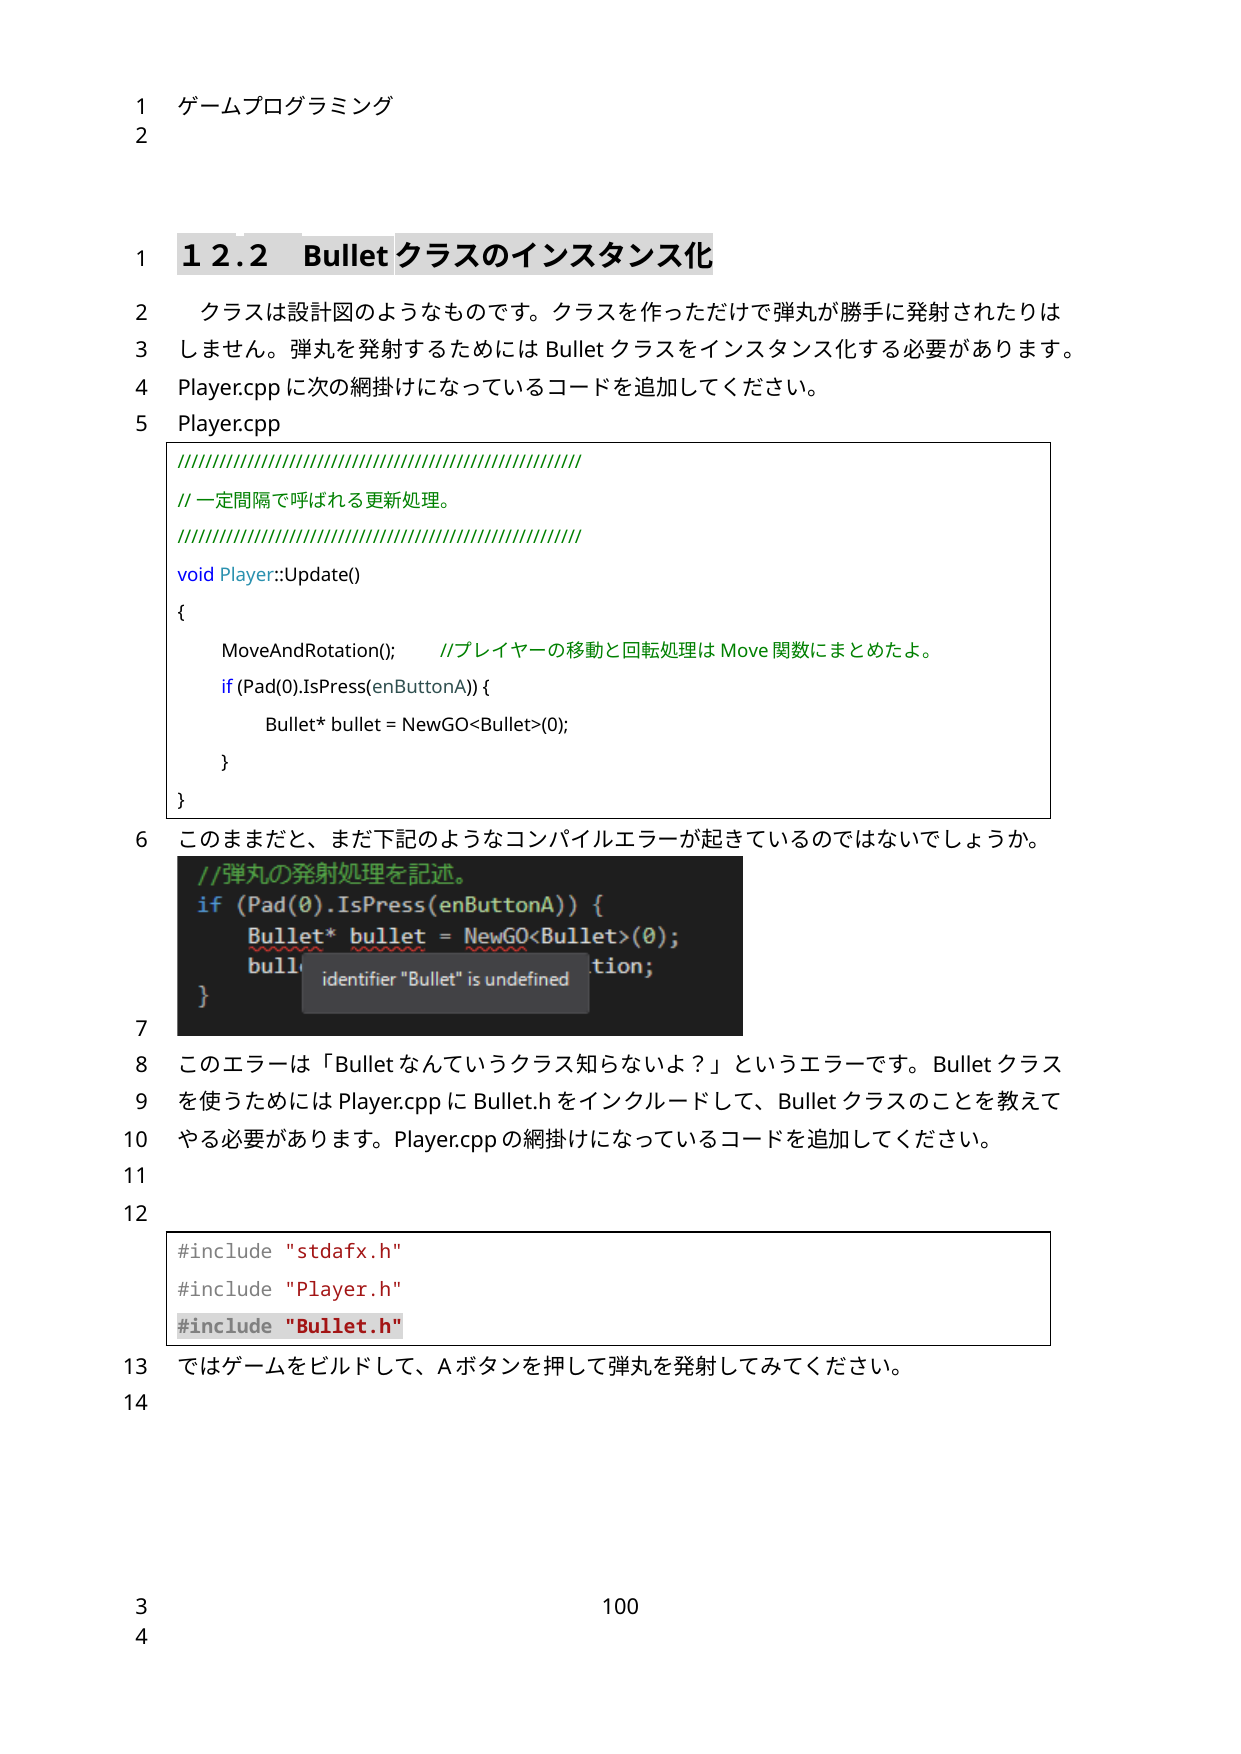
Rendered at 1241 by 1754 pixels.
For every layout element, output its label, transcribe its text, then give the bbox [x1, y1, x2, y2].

text クラスは設計図のようなものです。クラスを作っただけで弾丸が勝手に発射されたりはしません。弾丸を発射するためにはBulletクラスをインスタンス化する必要があります。Player.cppに次の網掛けになっているコードを追加してください。 [177, 292, 1063, 404]
picture [177, 856, 743, 1036]
table_header #include "stdafx.h" #include "Player.h" #include "Bullet.h" [167, 1233, 1050, 1345]
table_header ////////////////////////////////////////////////////////// // 一定間隔で呼ばれる更新処理。 ////////////////////////////////////////////////////////// void Player::Update() { MoveAndRotation(); //プレイヤーの移動と回転処理はMove関数にまとめたよ。 if (Pad(0).IsPress(enButtonA)) { Bullet* bullet = NewGO<Bullet>(0); } } [167, 443, 1050, 818]
subtitle １２.２ Bulletクラスのインスタンス化 [177, 217, 1063, 292]
text このままだと、まだ下記のようなコンパイルエラーが起きているのではないでしょうか。 [177, 819, 1063, 856]
text ではゲームをビルドして、Aボタンを押して弾丸を発射してみてください。 [177, 1346, 1063, 1383]
text このエラーは「Bulletなんていうクラス知らないよ？」というエラーです。Bulletクラスを使うためにはPlayer.cppにBullet.hをインクルードして、Bulletクラスのことを教えてやる必要があります。Player.cppの網掛けになっているコードを追加してください。 [177, 1044, 1063, 1156]
text Player.cpp [177, 404, 1063, 442]
